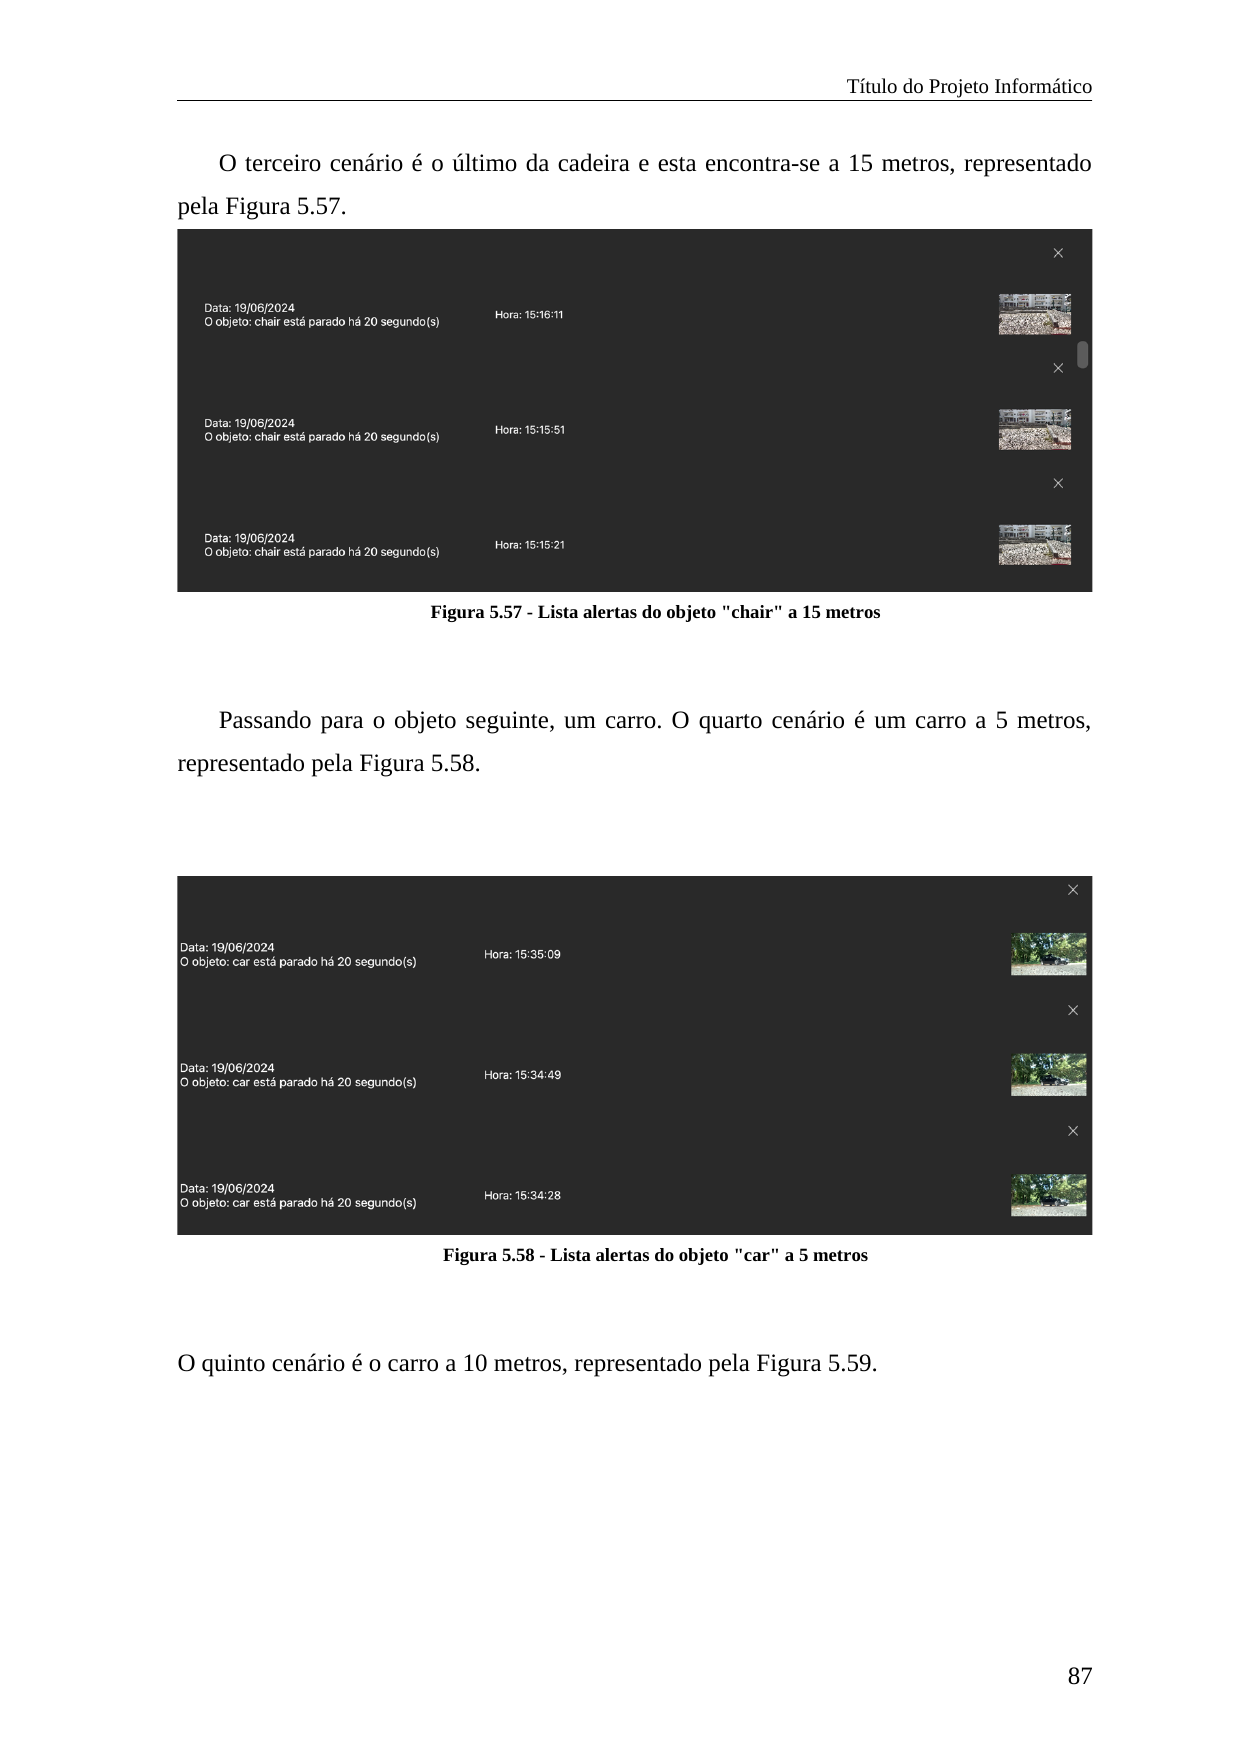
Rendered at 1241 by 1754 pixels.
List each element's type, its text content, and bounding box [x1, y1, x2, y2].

picture [177, 229, 1093, 592]
picture [177, 876, 1093, 1235]
